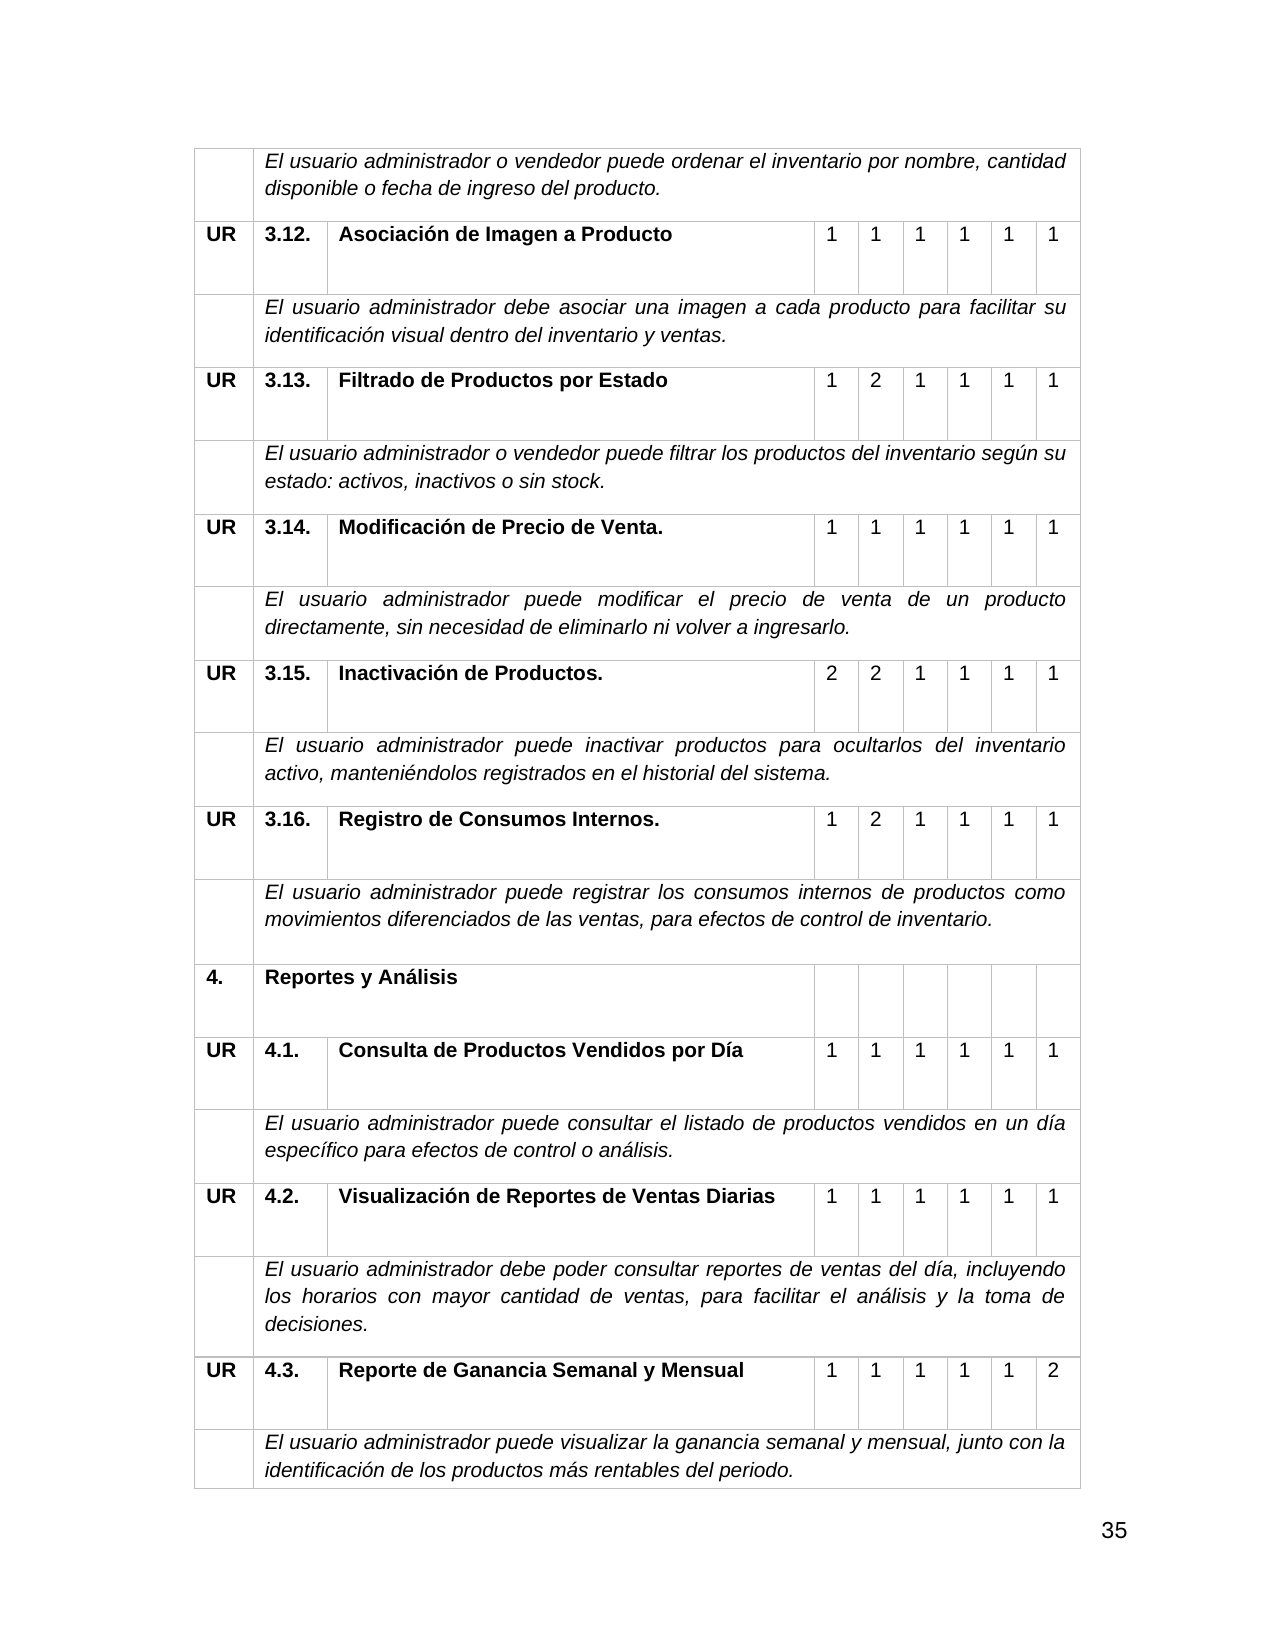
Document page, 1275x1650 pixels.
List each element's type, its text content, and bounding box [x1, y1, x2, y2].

table_cell [254, 1038, 327, 1109]
table_cell Reporte de Ganancia Semanal y Mensual [328, 1358, 814, 1429]
table_cell [195, 1257, 253, 1356]
table_cell [254, 1358, 327, 1429]
table_cell 1 [1037, 368, 1080, 440]
table_cell 1 [992, 515, 1036, 586]
table_cell El usuario administrador debe poder consultar reportes de ventas del día, incluyendo los horarios con mayor cantidad de ventas, para facilitar el análisis y la toma de decisiones. [254, 1257, 1080, 1356]
table_cell [254, 807, 327, 878]
table_cell [1037, 965, 1080, 1037]
table_cell 2 [815, 661, 858, 732]
table_cell 2 [859, 807, 903, 878]
table_cell [195, 441, 253, 513]
table_cell UR [195, 661, 253, 732]
table_cell 1 [948, 515, 991, 586]
table_cell 1 [815, 807, 858, 878]
table_cell 1 [992, 222, 1036, 294]
table_cell 1 [1037, 661, 1080, 732]
table_cell 1 [1037, 222, 1080, 294]
table_cell 1 [815, 515, 858, 586]
table_cell 1 [815, 1038, 858, 1109]
table_cell [254, 515, 327, 586]
table_cell 1 [948, 222, 991, 294]
table_cell Registro de Consumos Internos. [328, 807, 814, 878]
table_cell UR [195, 515, 253, 586]
table_cell 1 [992, 1358, 1036, 1429]
table_cell 1 [992, 661, 1036, 732]
table_cell 1 [904, 222, 947, 294]
table_cell [195, 733, 253, 806]
table_cell [254, 222, 327, 294]
table_cell 2 [859, 661, 903, 732]
table_cell 1 [992, 1038, 1036, 1109]
table_cell Asociación de Imagen a Producto [328, 222, 814, 294]
table_cell [992, 965, 1036, 1037]
table_cell Modificación de Precio de Venta. [328, 515, 814, 586]
table_cell 2 [859, 368, 903, 440]
table_cell El usuario administrador puede visualizar la ganancia semanal y mensual, junto con la identificación de los productos más rentables del periodo. [254, 1430, 1080, 1488]
table_cell [195, 965, 253, 1037]
table_cell 1 [904, 661, 947, 732]
table_cell [195, 149, 253, 221]
table_cell [195, 295, 253, 367]
table_cell El usuario administrador debe asociar una imagen a cada producto para facilitar su identificación visual dentro del inventario y ventas. [254, 295, 1080, 367]
table_cell 1 [859, 1358, 903, 1429]
table_cell 1 [948, 661, 991, 732]
table_cell [195, 880, 253, 964]
table_cell 1 [992, 368, 1036, 440]
table_cell 1 [859, 1184, 903, 1256]
table_cell 1 [815, 1358, 858, 1429]
table_cell 1 [1037, 807, 1080, 878]
table_cell 1 [948, 1358, 991, 1429]
table_cell UR [195, 1038, 253, 1109]
table_cell Visualización de Reportes de Ventas Diarias [328, 1184, 814, 1256]
table_cell 1 [904, 515, 947, 586]
table_cell El usuario administrador o vendedor puede ordenar el inventario por nombre, cantidad disponible o fecha de ingreso del producto. [254, 149, 1080, 221]
table_cell 1 [992, 807, 1036, 878]
table_cell 1 [815, 368, 858, 440]
table_cell 1 [948, 1038, 991, 1109]
table_cell 1 [859, 515, 903, 586]
table_cell El usuario administrador puede consultar el listado de productos vendidos en un día específico para efectos de control o análisis. [254, 1110, 1080, 1183]
table_cell UR [195, 807, 253, 878]
table_cell El usuario administrador puede inactivar productos para ocultarlos del inventario activo, manteniéndolos registrados en el historial del sistema. [254, 733, 1080, 806]
table_cell 1 [904, 1184, 947, 1256]
table_cell UR [195, 222, 253, 294]
table_cell UR [195, 1184, 253, 1256]
table_cell 1 [992, 1184, 1036, 1256]
table_cell 1 [904, 1358, 947, 1429]
table_cell [254, 1184, 327, 1256]
table_cell [904, 965, 947, 1037]
table_cell 2 [1037, 1358, 1080, 1429]
table_cell 1 [1037, 1038, 1080, 1109]
table_cell Reportes y Análisis [254, 965, 814, 1037]
table_cell [195, 1430, 253, 1488]
table_cell [948, 965, 991, 1037]
table_cell 1 [815, 1184, 858, 1256]
table_cell 1 [904, 807, 947, 878]
table_cell 1 [1037, 515, 1080, 586]
table_cell 1 [1037, 1184, 1080, 1256]
table_cell 1 [859, 1038, 903, 1109]
table_cell [815, 965, 858, 1037]
table_cell 1 [948, 368, 991, 440]
table_cell [195, 587, 253, 659]
table_cell [254, 661, 327, 732]
table_cell El usuario administrador o vendedor puede filtrar los productos del inventario según su estado: activos, inactivos o sin stock. [254, 441, 1080, 513]
table_cell 1 [948, 1184, 991, 1256]
table_cell [859, 965, 903, 1037]
table_cell Inactivación de Productos. [328, 661, 814, 732]
table_cell 1 [815, 222, 858, 294]
table_cell [195, 1110, 253, 1183]
table_cell 1 [904, 1038, 947, 1109]
table_cell UR [195, 368, 253, 440]
table_cell [254, 368, 327, 440]
table_cell UR [195, 1358, 253, 1429]
table_cell 1 [948, 807, 991, 878]
table_cell 1 [859, 222, 903, 294]
table_cell Consulta de Productos Vendidos por Día [328, 1038, 814, 1109]
table_cell El usuario administrador puede modificar el precio de venta de un producto directamente, sin necesidad de eliminarlo ni volver a ingresarlo. [254, 587, 1080, 659]
table_cell 1 [904, 368, 947, 440]
table_cell Filtrado de Productos por Estado [328, 368, 814, 440]
table_cell El usuario administrador puede registrar los consumos internos de productos como movimientos diferenciados de las ventas, para efectos de control de inventario. [254, 880, 1080, 964]
